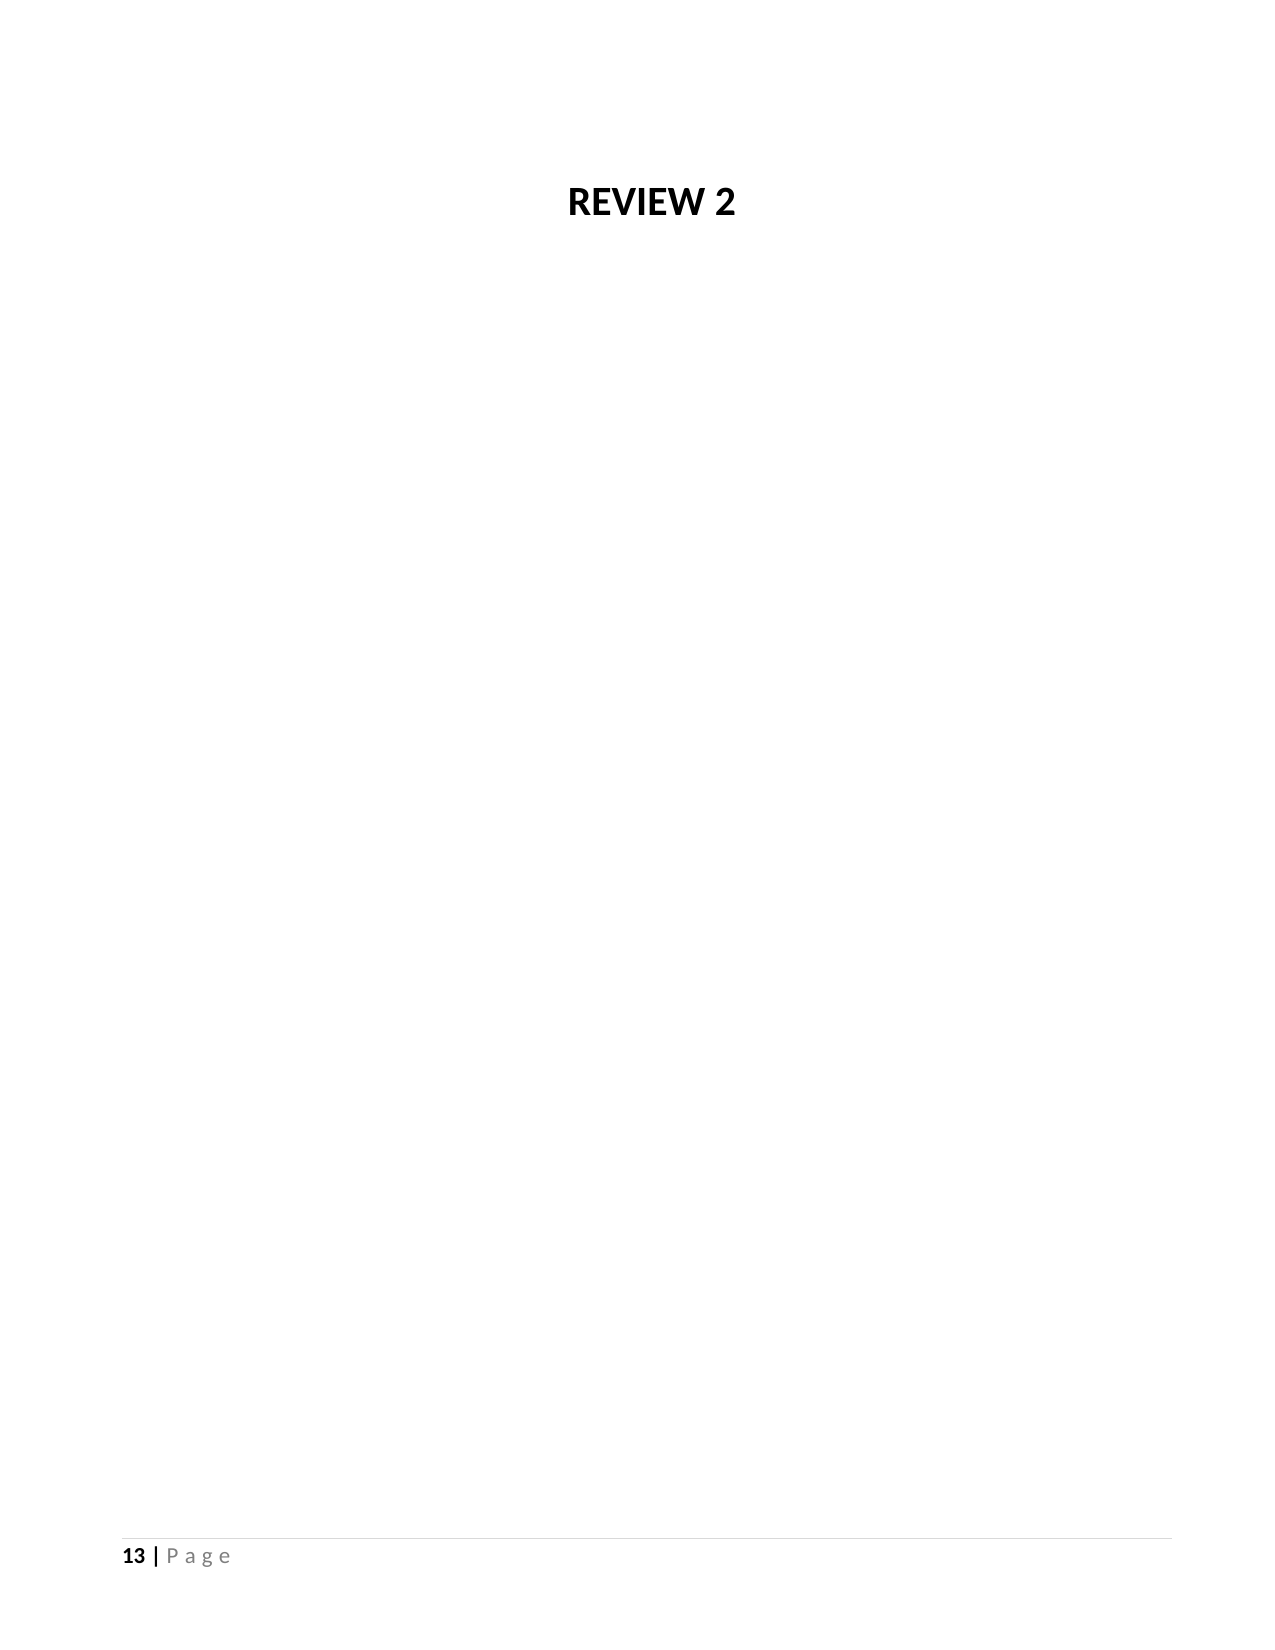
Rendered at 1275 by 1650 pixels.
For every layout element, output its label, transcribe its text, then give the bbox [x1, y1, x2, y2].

subtitle REVIEW 2 [122, 175, 1172, 226]
